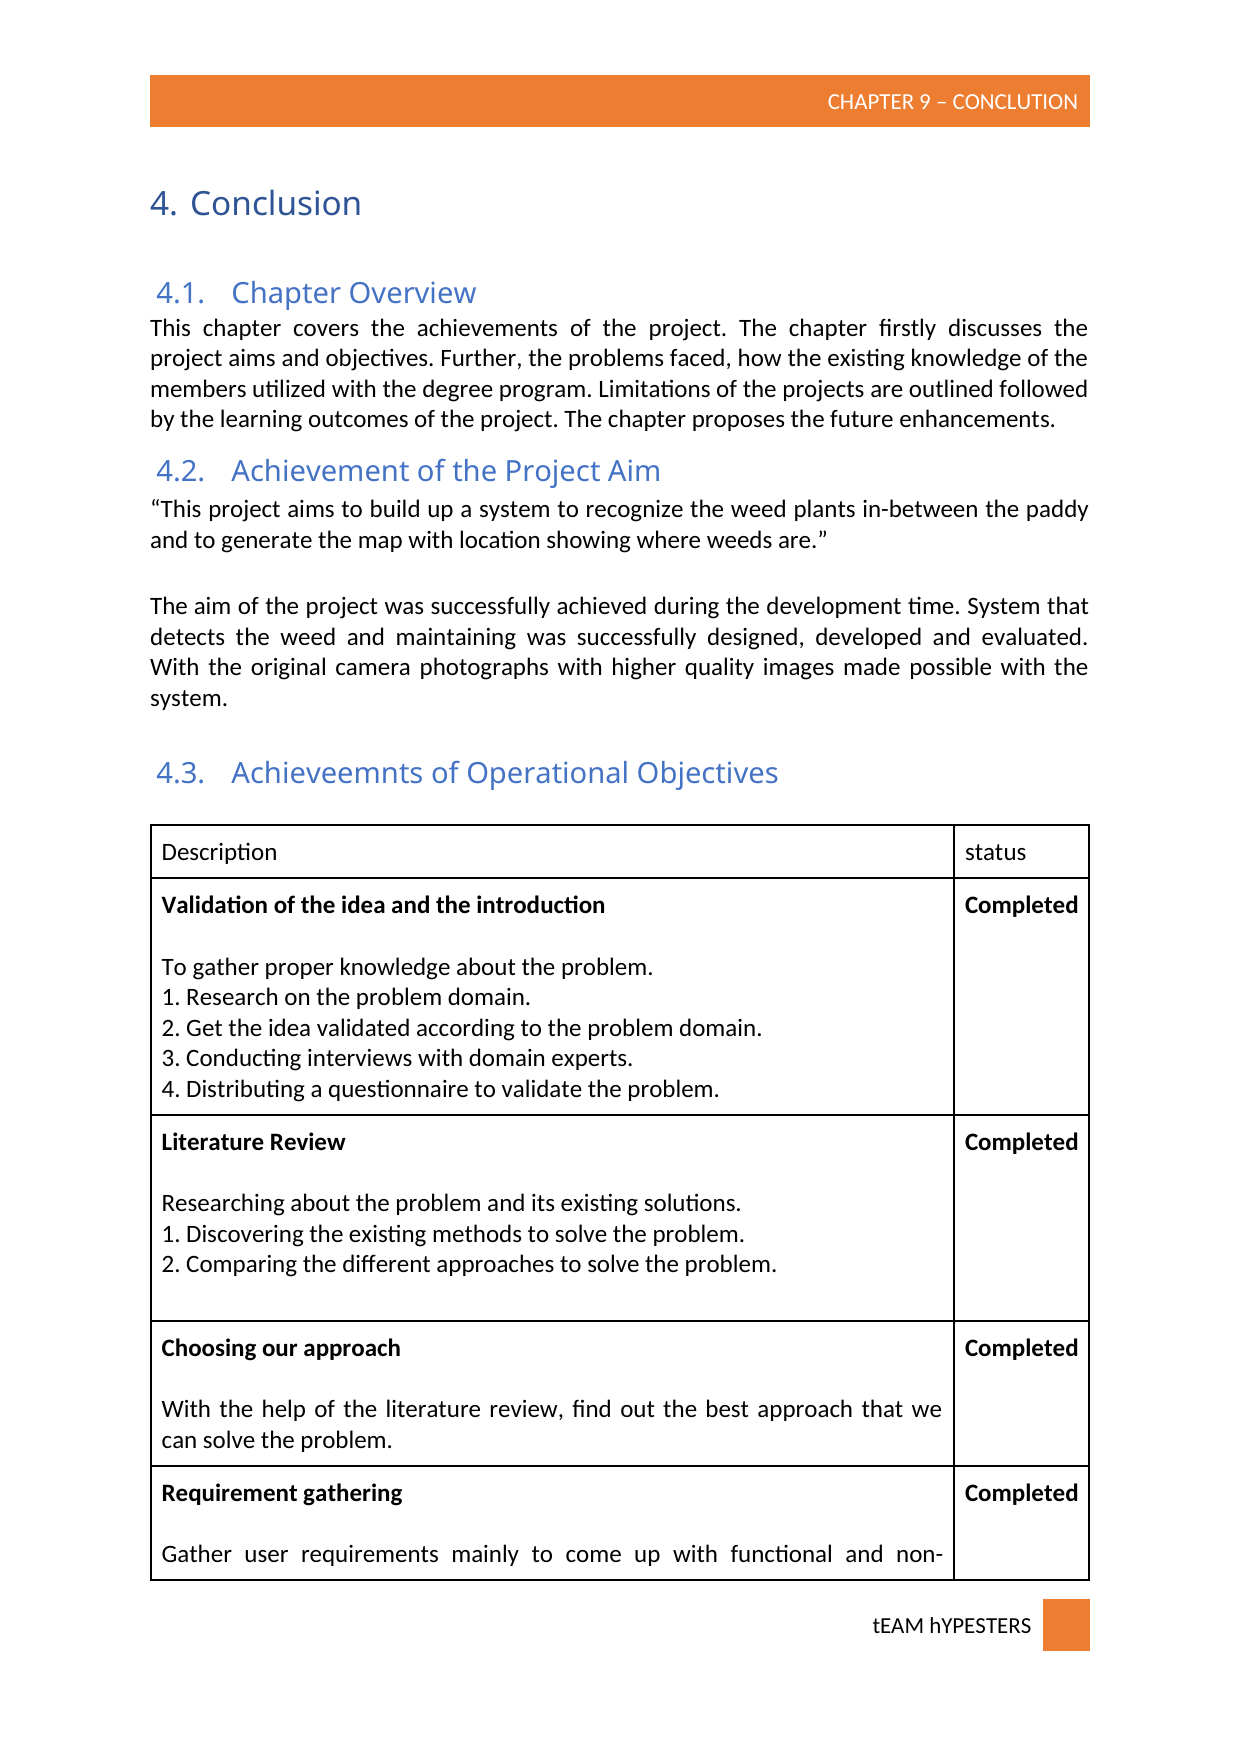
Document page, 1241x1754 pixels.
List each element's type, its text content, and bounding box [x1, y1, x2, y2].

subtitle Conclusion [150, 180, 1090, 225]
table_cell Completed [955, 879, 1088, 1114]
table_cell Choosing our approach With the help of the literature review, find out the best approach that we can solve the problem. [152, 1322, 953, 1465]
table_cell Completed [955, 1116, 1088, 1320]
table_header Description [152, 826, 953, 877]
subtitle Achieveemnts of Operational Objectives [156, 752, 1090, 792]
table_cell Completed [955, 1467, 1088, 1579]
text This chapter covers the achievements of the project. The chapter firstly discusses the project aims and objectives. Further, the problems faced, how the existing knowledge of the members utilized with the degree program. Limitations of the projects are outlined followed by the learning outcomes of the project. The chapter proposes the future enhancements. [150, 312, 1090, 434]
table_cell Validation of the idea and the introduction To gather proper knowledge about the problem. 1. Research on the problem domain. 2. Get the idea validated according to the problem domain. 3. Conducting interviews with domain experts. 4. Distributing a questionnaire to validate the problem. [152, 879, 953, 1114]
table_cell Completed [955, 1322, 1088, 1465]
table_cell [152, 1467, 953, 1579]
table_cell Literature Review Researching about the problem and its existing solutions. 1. Discovering the existing methods to solve the problem. 2. Comparing the different approaches to solve the problem. [152, 1116, 953, 1320]
text The aim of the project was successfully achieved during the development time. System that detects the weed and maintaining was successfully designed, developed and evaluated. With the original camera photographs with higher quality images made possible with the system. [150, 590, 1090, 712]
text “This project aims to build up a system to recognize the weed plants in-between the paddy and to generate the map with location showing where weeds are.” [150, 493, 1090, 554]
subtitle Achievement of the Project Aim [156, 451, 1090, 490]
subtitle Chapter Overview [156, 272, 1090, 312]
table_header status [955, 826, 1088, 877]
